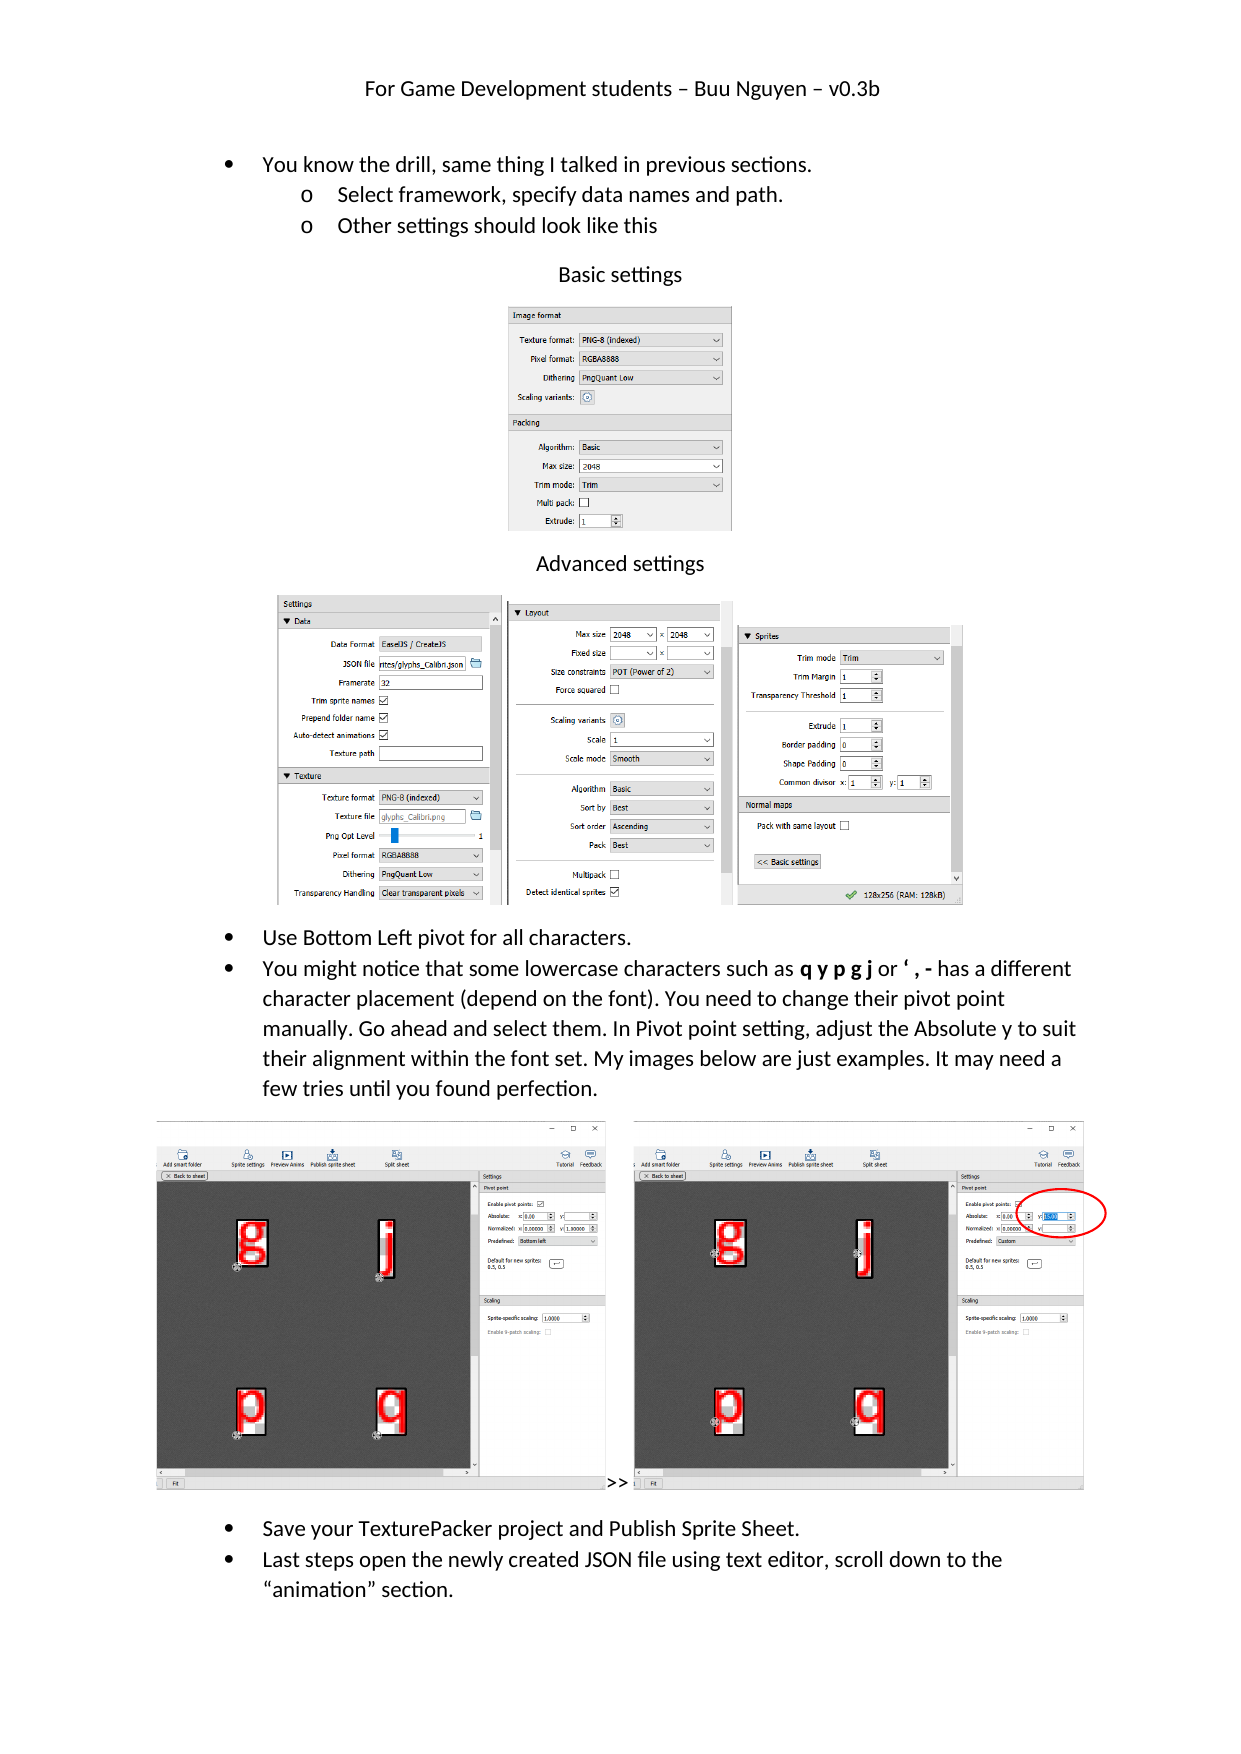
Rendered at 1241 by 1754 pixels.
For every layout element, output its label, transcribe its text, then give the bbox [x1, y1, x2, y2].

picture [1018, 1191, 1084, 1236]
picture [633, 1121, 1084, 1490]
picture [507, 601, 733, 905]
picture [156, 1121, 606, 1490]
text Basic settings [150, 260, 1090, 288]
picture [508, 306, 732, 531]
list You know the drill, same thing I talked in previous sections. [225, 150, 1090, 178]
list Save your TexturePacker project and Publish Sprite Sheet. [225, 1514, 1090, 1543]
list Use Bottom Left pivot for all characters. [225, 923, 1090, 952]
list You might notice that some lowercase characters such as q y p g j or ‘ , - has a different character placement (depend on the font). You need to change their pivot point manually. Go ahead and select them. In Pivot point setting, adjust the Absolute y to suit their alignment within the font set. My images below are just examples. It may need a few tries until you found perfection. [225, 954, 1090, 1103]
list Select framework, specify data names and path. [300, 180, 1090, 209]
text Advanced settings [150, 549, 1090, 577]
list Other settings should look like this [300, 212, 1090, 241]
picture [737, 625, 963, 905]
list Last steps open the newly created JSON file using text editor, scroll down to the “animation” section. [225, 1545, 1090, 1603]
picture [277, 595, 502, 905]
